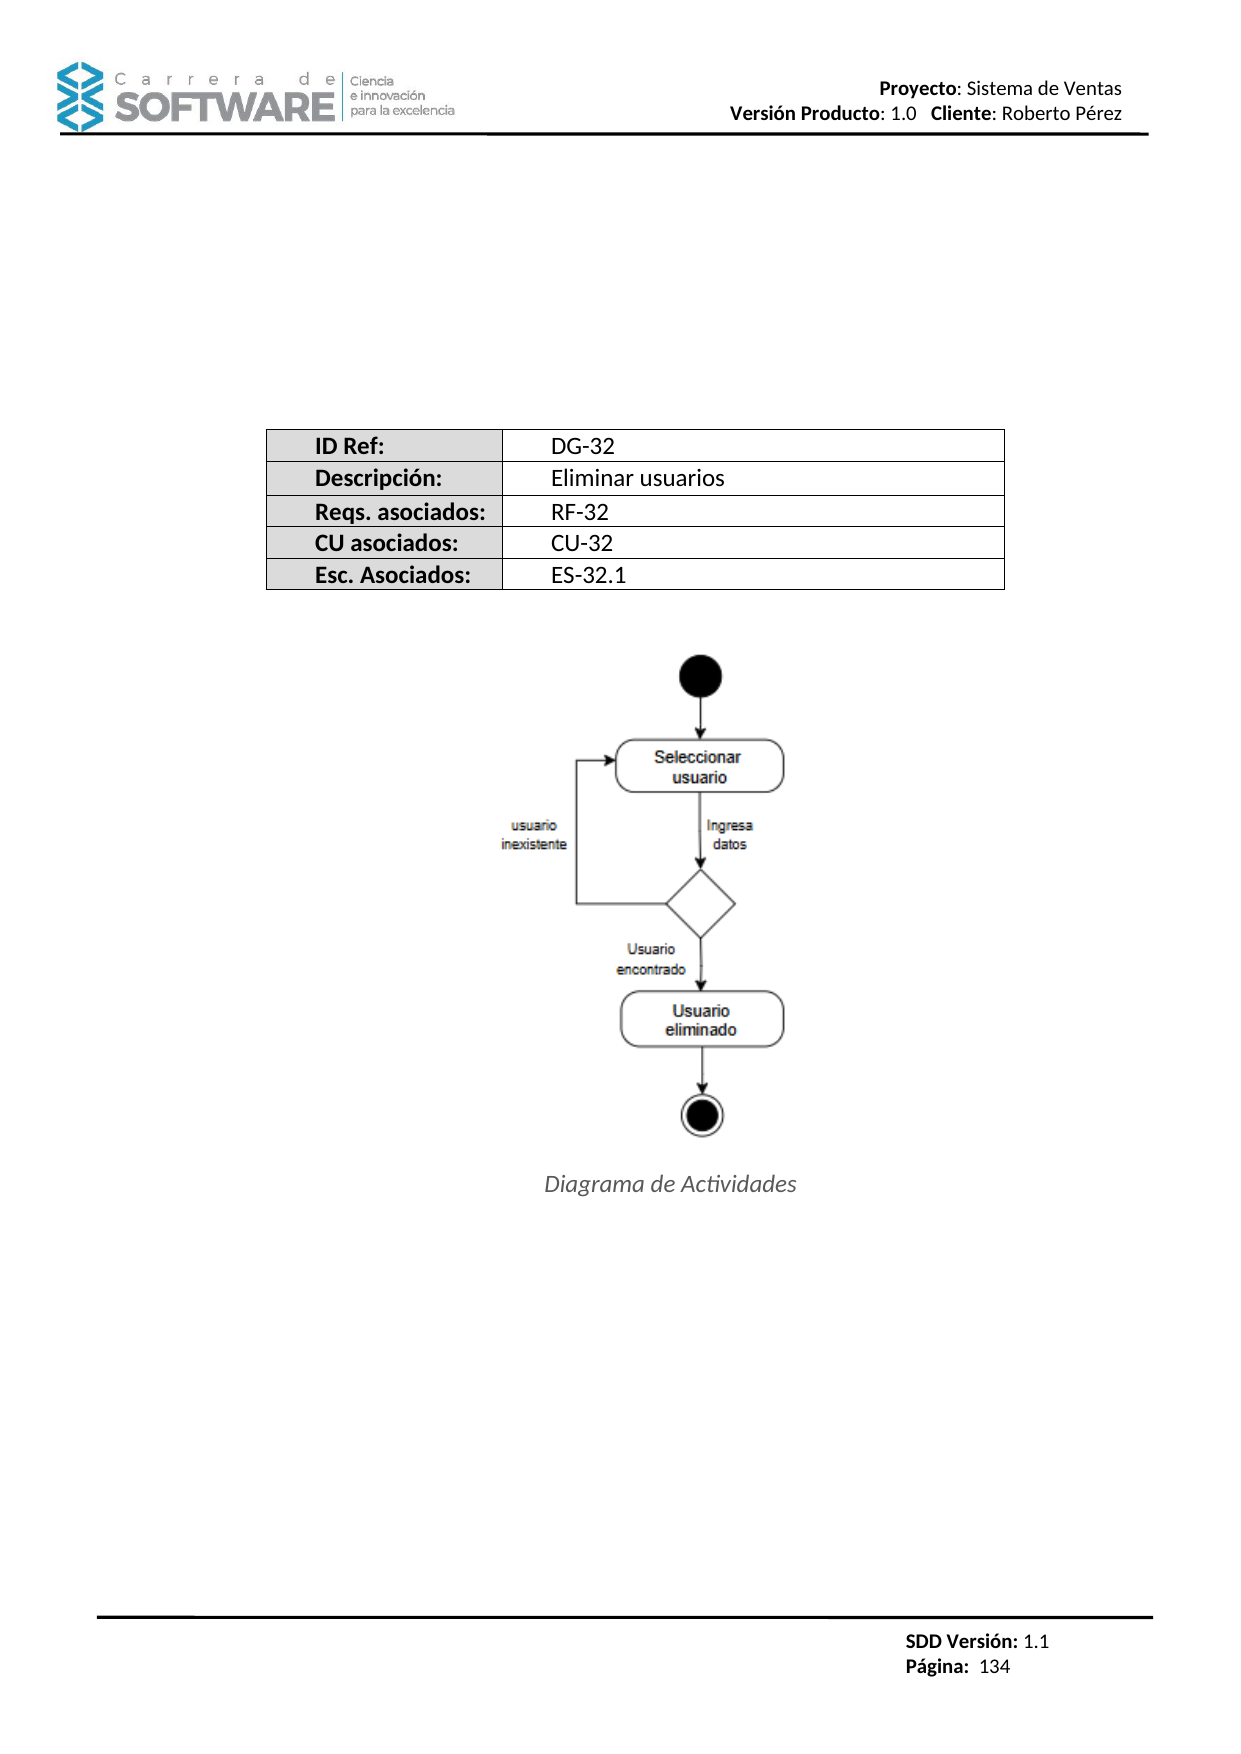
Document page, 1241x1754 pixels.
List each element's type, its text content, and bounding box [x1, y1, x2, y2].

table_cell RF-32 [503, 496, 1004, 526]
table_cell Eliminar usuarios [503, 462, 1004, 495]
table_header DG-32 [503, 430, 1004, 461]
picture [493, 652, 838, 1155]
picture [46, 46, 461, 154]
table_cell Reqs. asociados: [267, 496, 502, 526]
table_header ID Ref: [267, 430, 502, 461]
table_cell Descripción: [267, 462, 502, 495]
table_cell ES-32.1 [503, 559, 1004, 589]
table_cell CU-32 [503, 527, 1004, 558]
table_cell CU asociados: [267, 527, 502, 558]
text Diagrama de Actividades [222, 1168, 1122, 1198]
table_cell Esc. Asociados: [267, 559, 502, 589]
